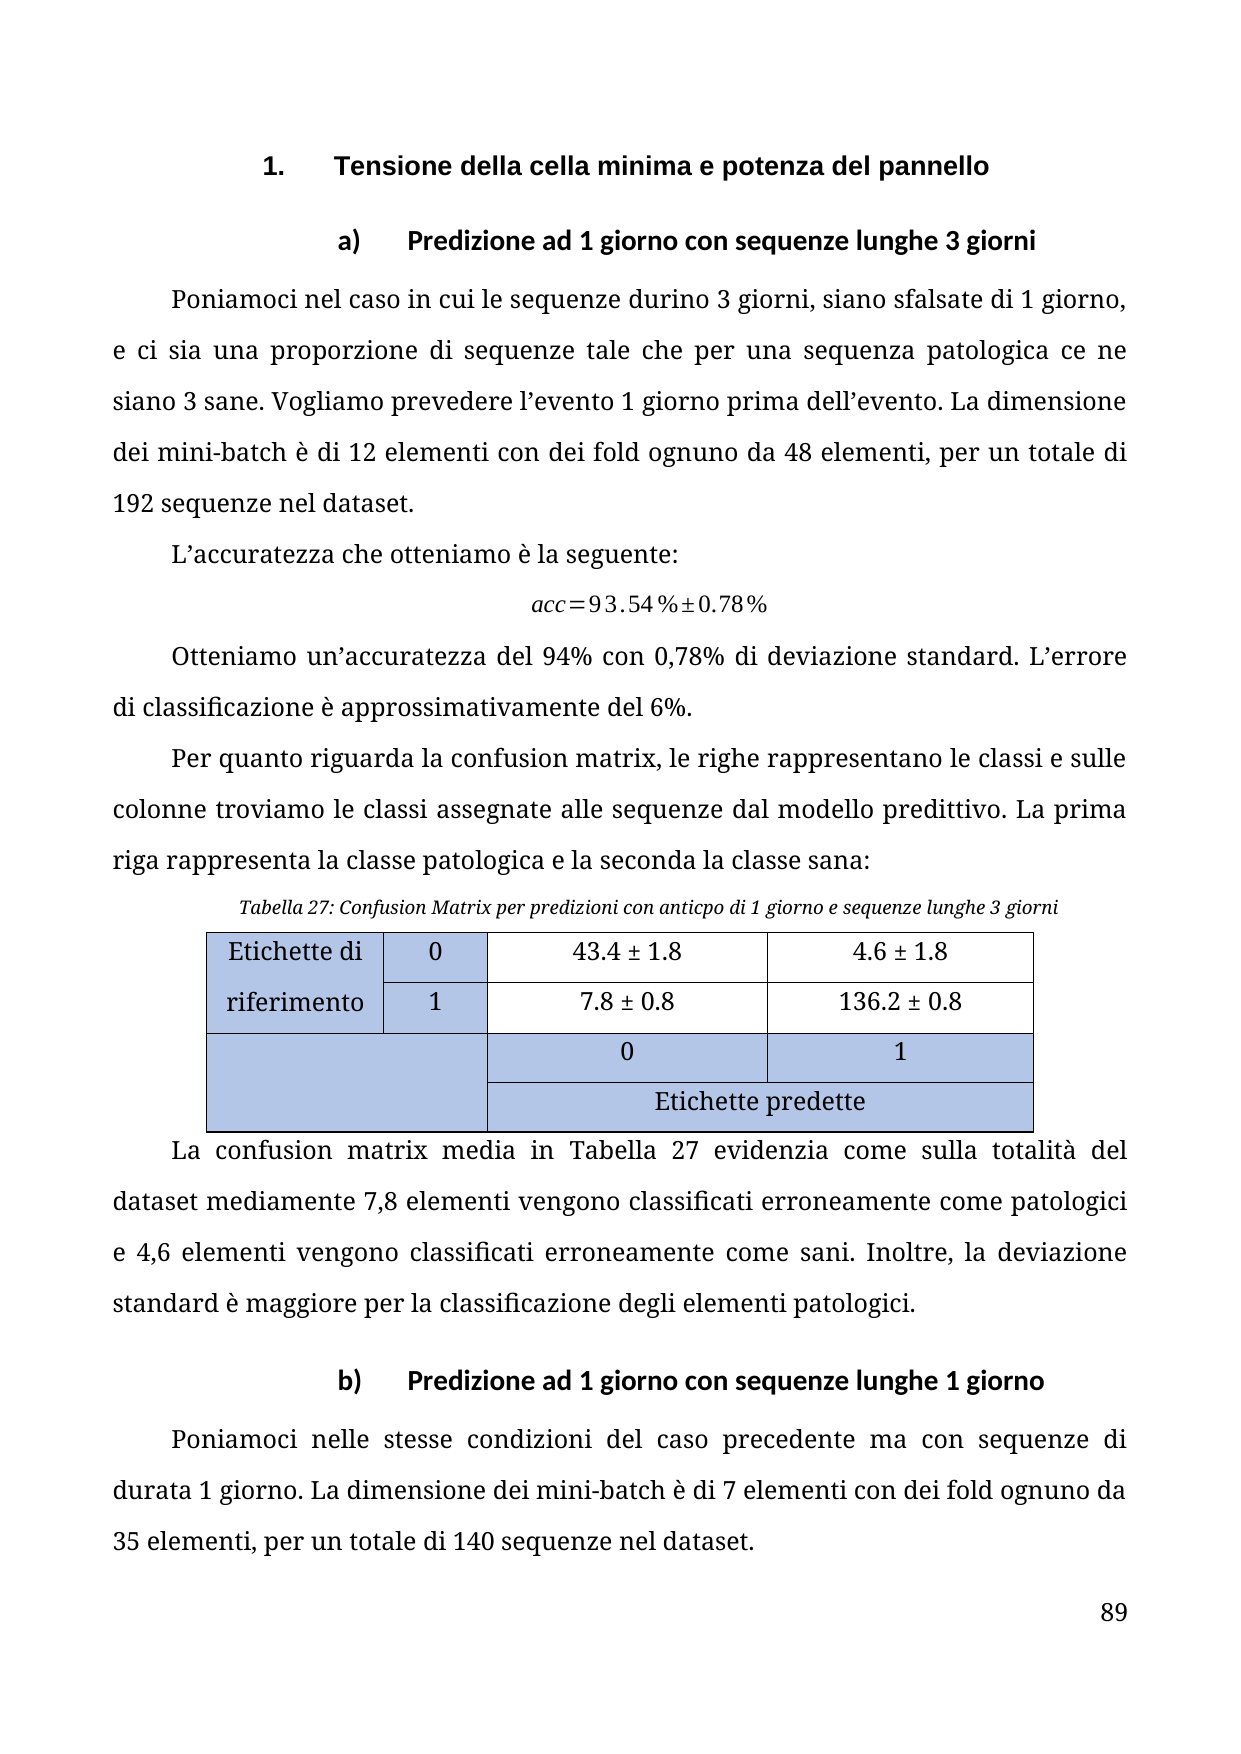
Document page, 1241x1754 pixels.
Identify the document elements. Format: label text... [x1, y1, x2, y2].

table_cell 7.8 ± 0.8 [488, 983, 767, 1033]
subtitle Tensione della cella minima e potenza del pannello [262, 150, 1128, 181]
text L’accuratezza che otteniamo è la seguente: [112, 537, 1128, 571]
text Otteniamo un’accuratezza del 94% con 0,78% di deviazione standard. L’errore di classificazione è approssimativamente del 6%. [112, 639, 1128, 724]
table_header 0 [384, 933, 487, 982]
table_header 4.6 ± 1.8 [768, 933, 1033, 982]
table_cell 136.2 ± 0.8 [768, 983, 1033, 1033]
text La confusion matrix media in Tabella 27 evidenzia come sulla totalità del dataset mediamente 7,8 elementi vengono classificati erroneamente come patologici e 4,6 elementi vengono classificati erroneamente come sani. Inoltre, la deviazione standard è maggiore per la classificazione degli elementi patologici. [112, 1132, 1128, 1320]
table_cell [207, 1034, 487, 1131]
text Poniamoci nelle stesse condizioni del caso precedente ma con sequenze di durata 1 giorno. La dimensione dei mini-batch è di 7 elementi con dei fold ognuno da 35 elementi, per un totale di 140 sequenze nel dataset. [112, 1421, 1128, 1557]
text Tabella 27: Confusion Matrix per predizioni con anticpo di 1 giorno e sequenze lunghe 3 giorni [112, 894, 1128, 919]
table_header 43.4 ± 1.8 [488, 933, 767, 982]
subtitle Predizione ad 1 giorno con sequenze lunghe 3 giorni [337, 222, 1128, 257]
subtitle Predizione ad 1 giorno con sequenze lunghe 1 giorno [337, 1362, 1128, 1397]
text Poniamoci nel caso in cui le sequenze durino 3 giorni, siano sfalsate di 1 giorno, e ci sia una proporzione di sequenze tale che per una sequenza patologica ce ne siano 3 sane. Vogliamo prevedere l’evento 1 giorno prima dell’evento. La dimensione dei mini-batch è di 12 elementi con dei fold ognuno da 48 elementi, per un totale di 192 sequenze nel dataset. [112, 282, 1128, 520]
table_cell 0 [488, 1034, 767, 1082]
text Per quanto riguarda la confusion matrix, le righe rappresentano le classi e sulle colonne troviamo le classi assegnate alle sequenze dal modello predittivo. La prima riga rappresenta la classe patologica e la seconda la classe sana: [112, 741, 1128, 877]
table_cell 1 [768, 1034, 1033, 1082]
table_header Etichette di riferimento [207, 933, 383, 1033]
table_cell 1 [384, 983, 487, 1033]
table_cell Etichette predette [488, 1083, 1033, 1131]
